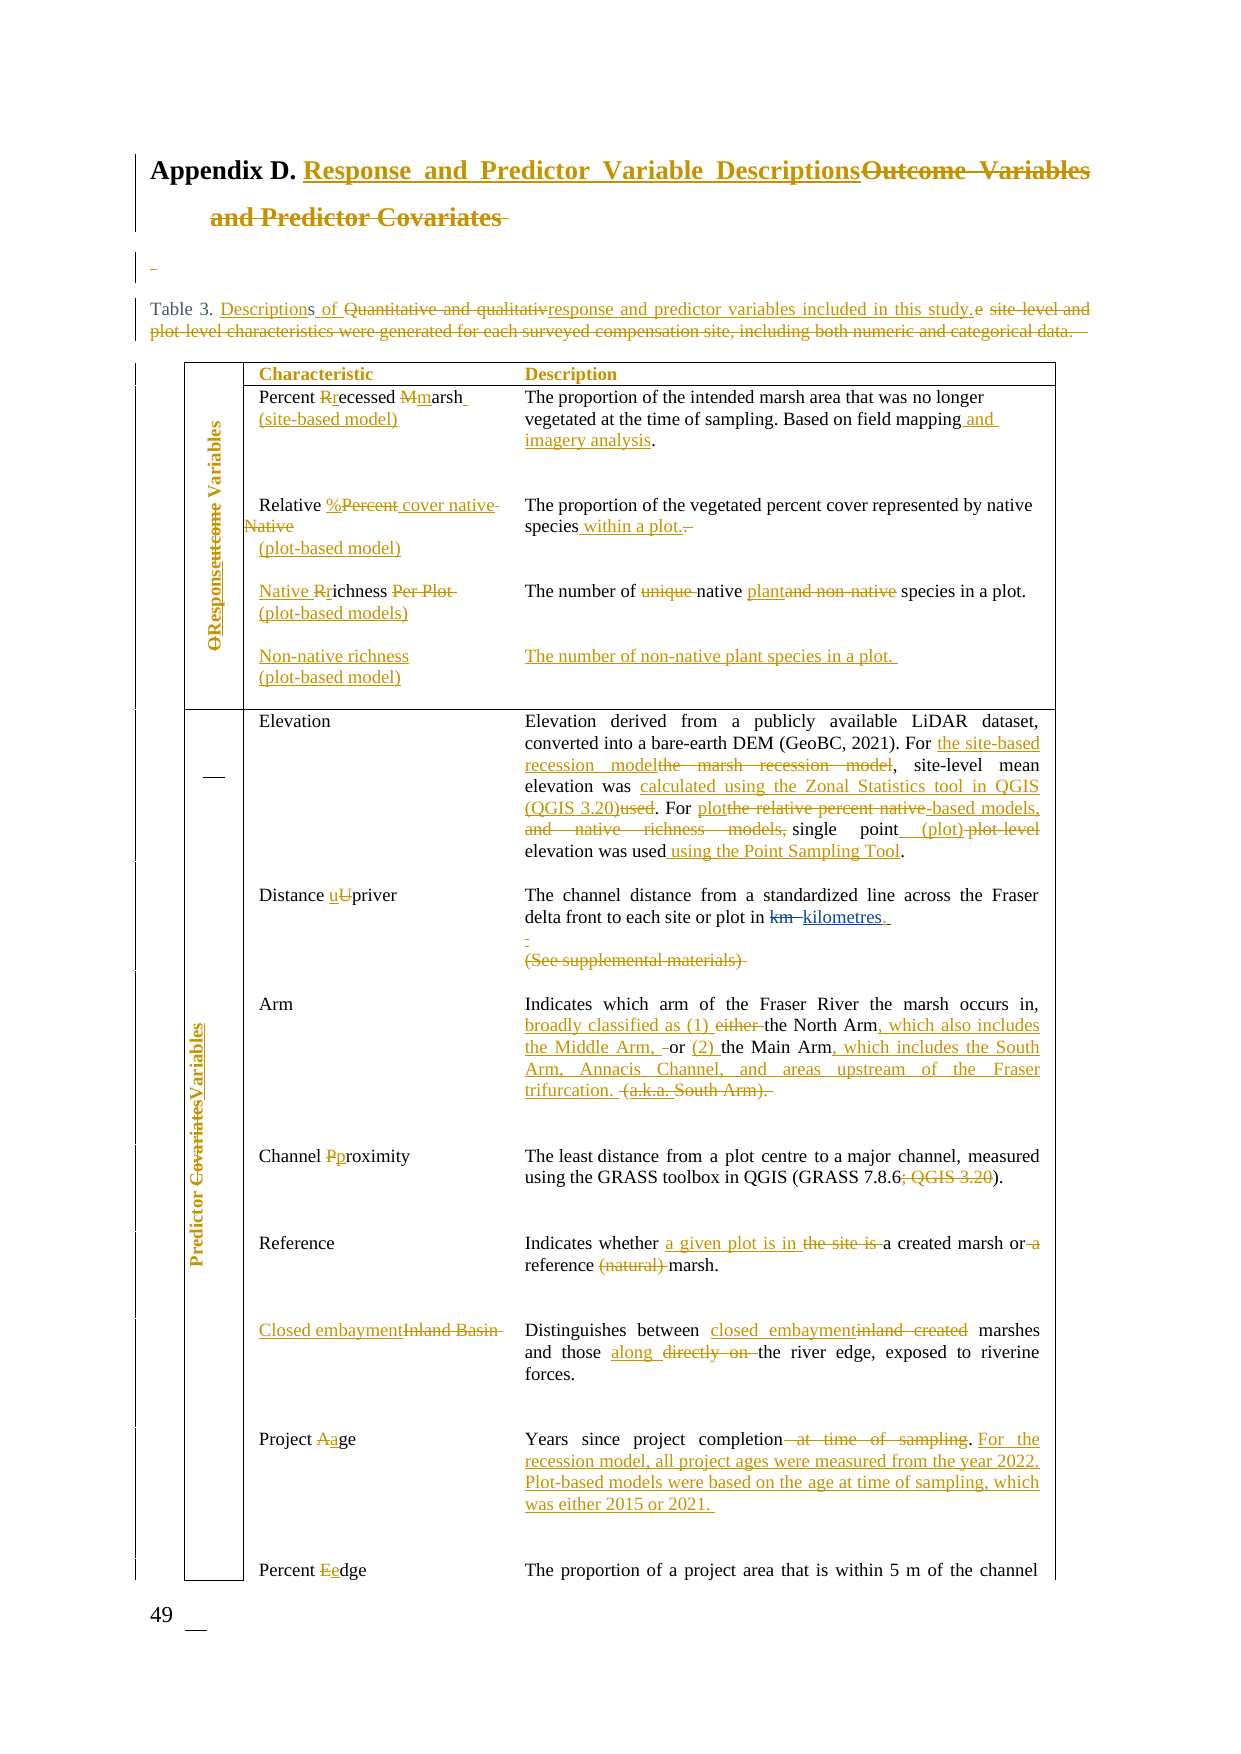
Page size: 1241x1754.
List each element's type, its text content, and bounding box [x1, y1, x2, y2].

table_cell Arm [244, 970, 511, 1144]
table_cell Relative [244, 494, 511, 580]
table_cell Predictor [185, 710, 243, 1580]
table_cell The least distance from a plot centre to a major channel, measured using the GRASS toolbox in QGIS (GRASS 7.8.6). [511, 1144, 1055, 1231]
table_cell Distinguishes between marshes and those the river edge, exposed to riverine forces. [511, 1318, 1055, 1427]
table_cell Channel roximity [244, 1144, 511, 1231]
table_cell Reference [244, 1231, 511, 1318]
table_cell Years since project completion. [511, 1427, 1055, 1558]
table_cell Project ge [244, 1427, 511, 1558]
table_cell The proportion of the vegetated percent cover represented by native species [511, 494, 1055, 580]
table_cell The number of native species in a plot. [511, 580, 1055, 709]
table_cell Elevation [244, 710, 511, 861]
table_cell Indicates whether a created marsh or reference marsh. [511, 1231, 1055, 1318]
table_cell ichness [244, 580, 511, 709]
table_cell The channel distance from a standardized line across the Fraser delta front to each site or plot in [511, 861, 1055, 970]
table_header Characteristic [244, 363, 511, 385]
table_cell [511, 1558, 1055, 1580]
subtitle Appendix D. [150, 154, 1090, 232]
table_cell Elevation derived from a publicly available LiDAR dataset, converted into a bare-earth DEM (GeoBC, 2021). For , site-level mean elevation was . For single point elevation was used. [511, 710, 1055, 861]
table_cell The proportion of the intended marsh area that was no longer vegetated at the time of sampling. Based on field mapping. [511, 386, 1055, 494]
table_header Variables [185, 363, 243, 709]
table_cell Indicates which arm of the Fraser River the marsh occurs in, the North Armor the Main Arm [511, 970, 1055, 1144]
table_cell Percent dge [244, 1558, 511, 1580]
table_cell Distance priver [244, 861, 511, 970]
table_cell [244, 1318, 511, 1427]
table_cell Percent ecessed arsh [244, 386, 511, 494]
text Table 3. s [150, 298, 1090, 341]
table_header Description [511, 363, 1055, 385]
